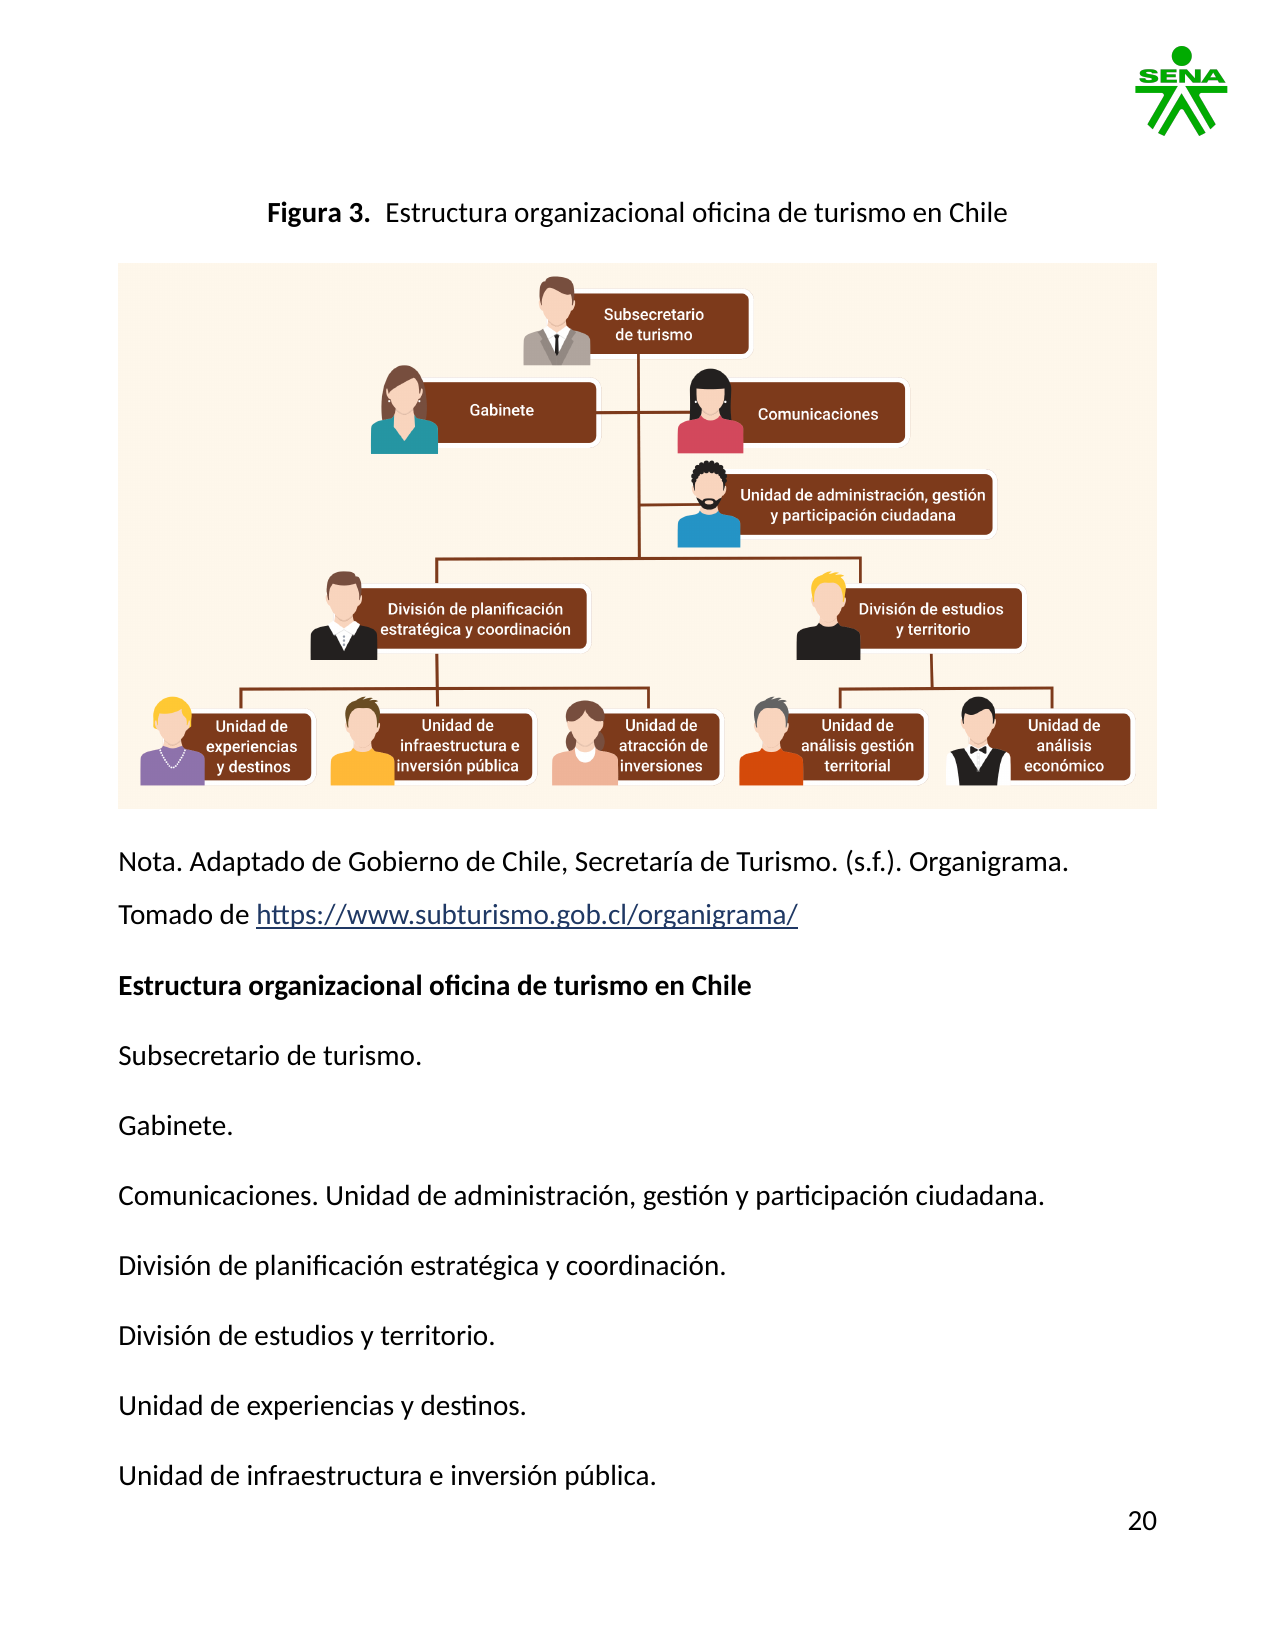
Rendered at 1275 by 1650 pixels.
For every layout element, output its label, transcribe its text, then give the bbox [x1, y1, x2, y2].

text División de estudios y territorio. [118, 1317, 1157, 1353]
text Estructura organizacional oficina de turismo en Chile [118, 194, 1157, 229]
text Unidad de infraestructura e inversión pública. [118, 1457, 1157, 1493]
picture [118, 263, 1157, 809]
text Nota. Adaptado de Gobierno de Chile, Secretaría de Turismo. (s.f.). Organigrama. Tomado de https://www.subturismo.gob.cl/organigrama/ [118, 843, 1157, 932]
picture [1135, 46, 1228, 136]
text Subsecretario de turismo. [118, 1037, 1157, 1072]
text Comunicaciones. Unidad de administración, gestión y participación ciudadana. [118, 1177, 1157, 1212]
text Estructura organizacional oficina de turismo en Chile [118, 967, 1157, 1002]
text Gabinete. [118, 1107, 1157, 1142]
text Unidad de experiencias y destinos. [118, 1387, 1157, 1423]
text División de planificación estratégica y coordinación. [118, 1247, 1157, 1283]
